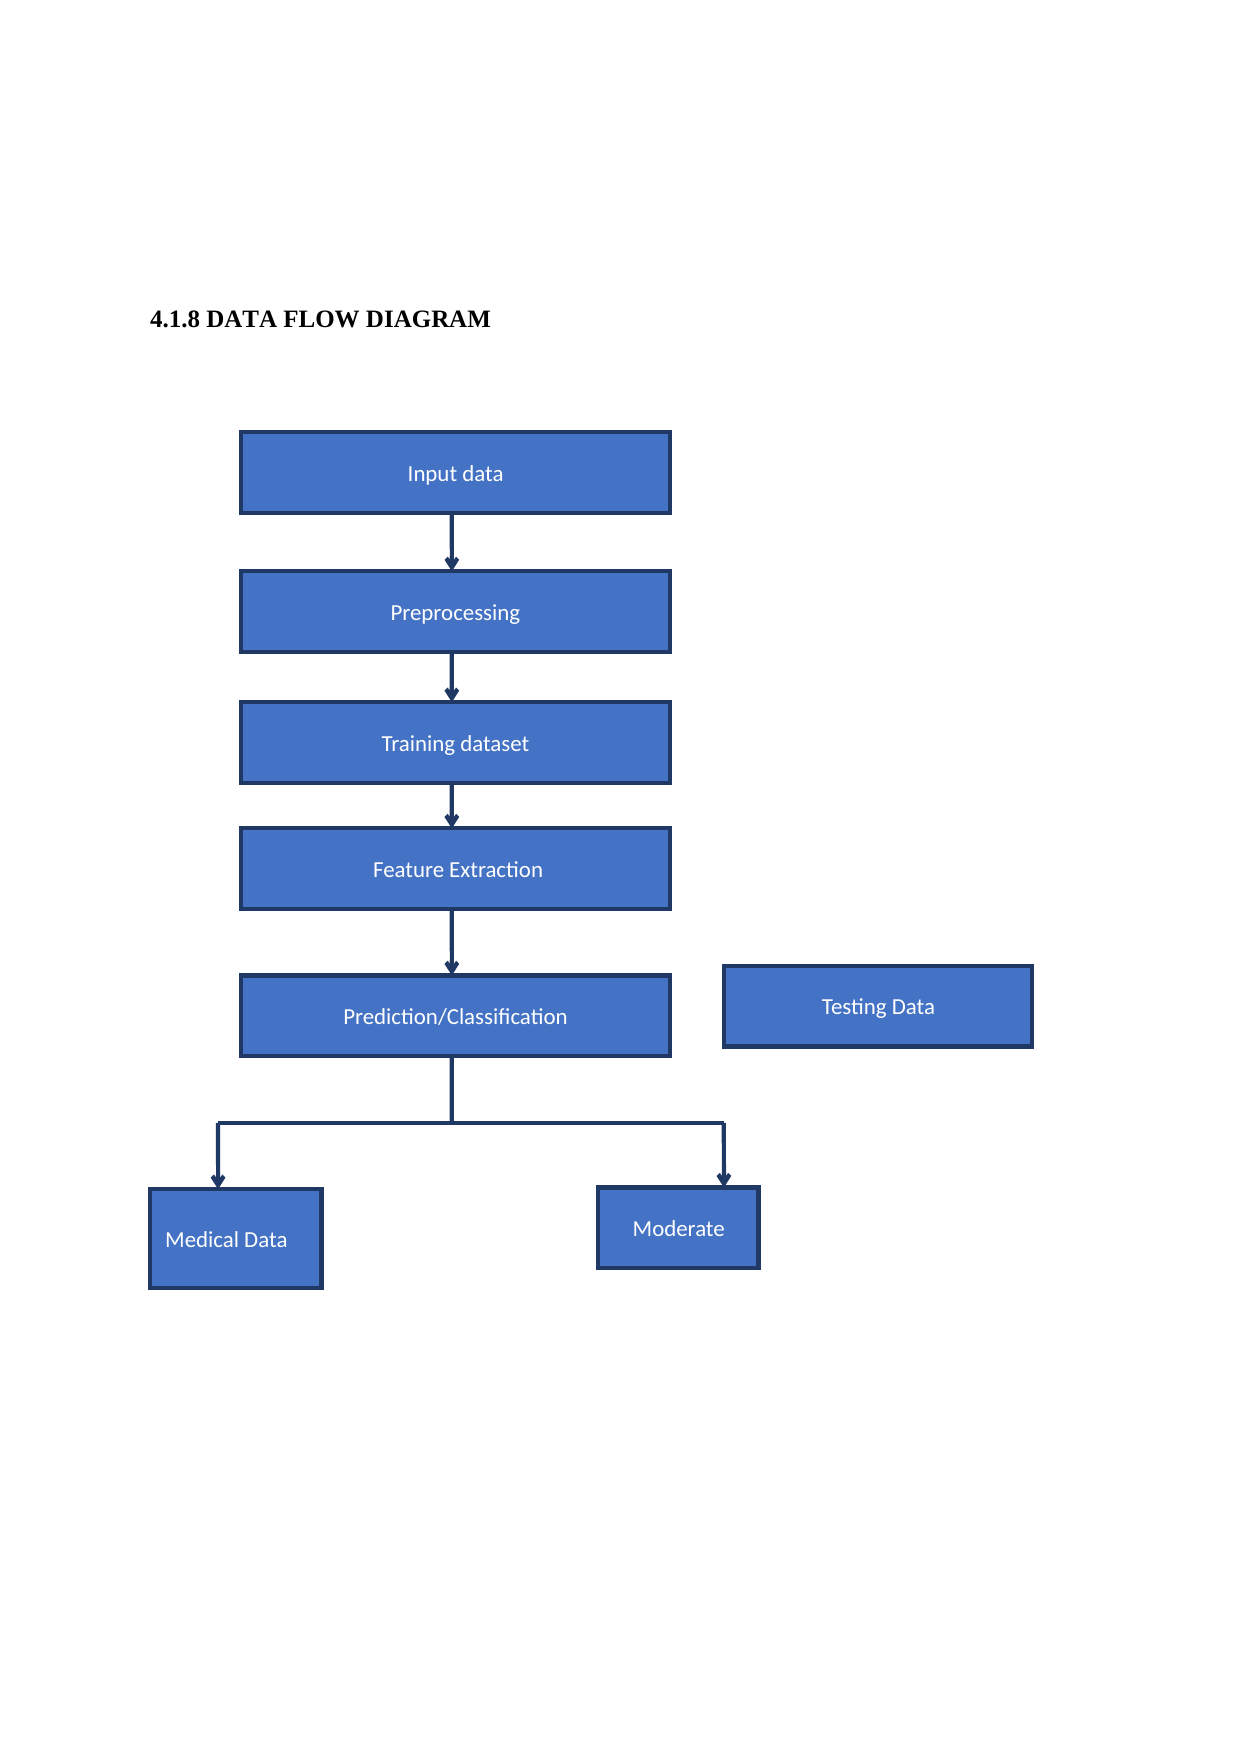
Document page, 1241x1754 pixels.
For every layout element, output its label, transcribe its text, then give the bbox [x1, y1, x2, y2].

text 4.1.8 DATA FLOW DIAGRAM [150, 304, 1090, 333]
